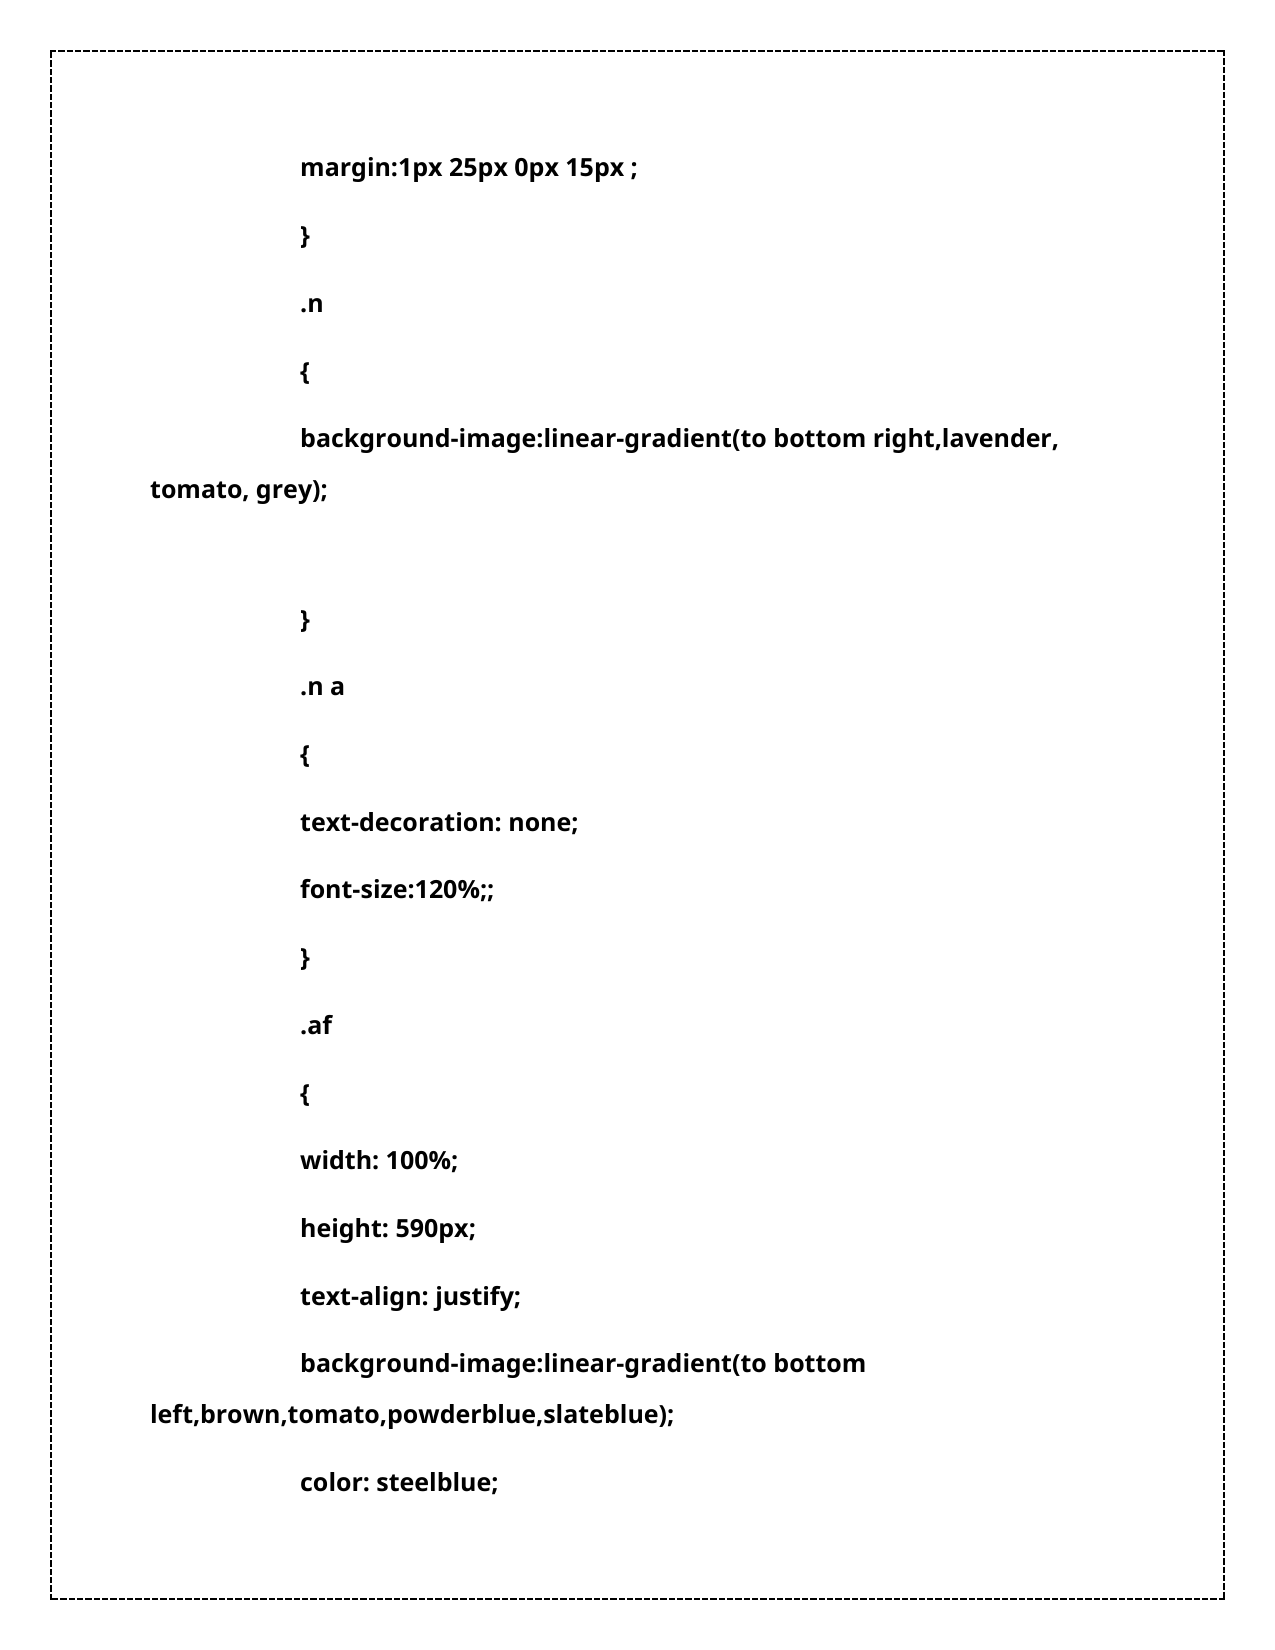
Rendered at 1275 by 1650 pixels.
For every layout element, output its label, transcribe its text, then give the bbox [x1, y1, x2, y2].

text text-align: justify; [150, 1278, 1125, 1312]
text font-size:120%;; [150, 872, 1125, 906]
text color: steelblue; [150, 1465, 1125, 1499]
text { [150, 353, 1125, 387]
text margin:1px 25px 0px 15px ; [150, 150, 1125, 184]
text } [150, 940, 1125, 974]
text } [150, 218, 1125, 252]
text .n a [150, 669, 1125, 703]
text { [150, 737, 1125, 771]
text width: 100%; [150, 1143, 1125, 1177]
text height: 590px; [150, 1211, 1125, 1245]
text .af [150, 1007, 1125, 1042]
text } [150, 601, 1125, 635]
text background-image:linear-gradient(to bottom left,brown,tomato,powderblue,slateblue); [150, 1346, 1125, 1431]
text { [150, 1075, 1125, 1109]
text background-image:linear-gradient(to bottom right,lavender, tomato, grey); [150, 421, 1125, 506]
text text-decoration: none; [150, 804, 1125, 838]
text .n [150, 285, 1125, 319]
